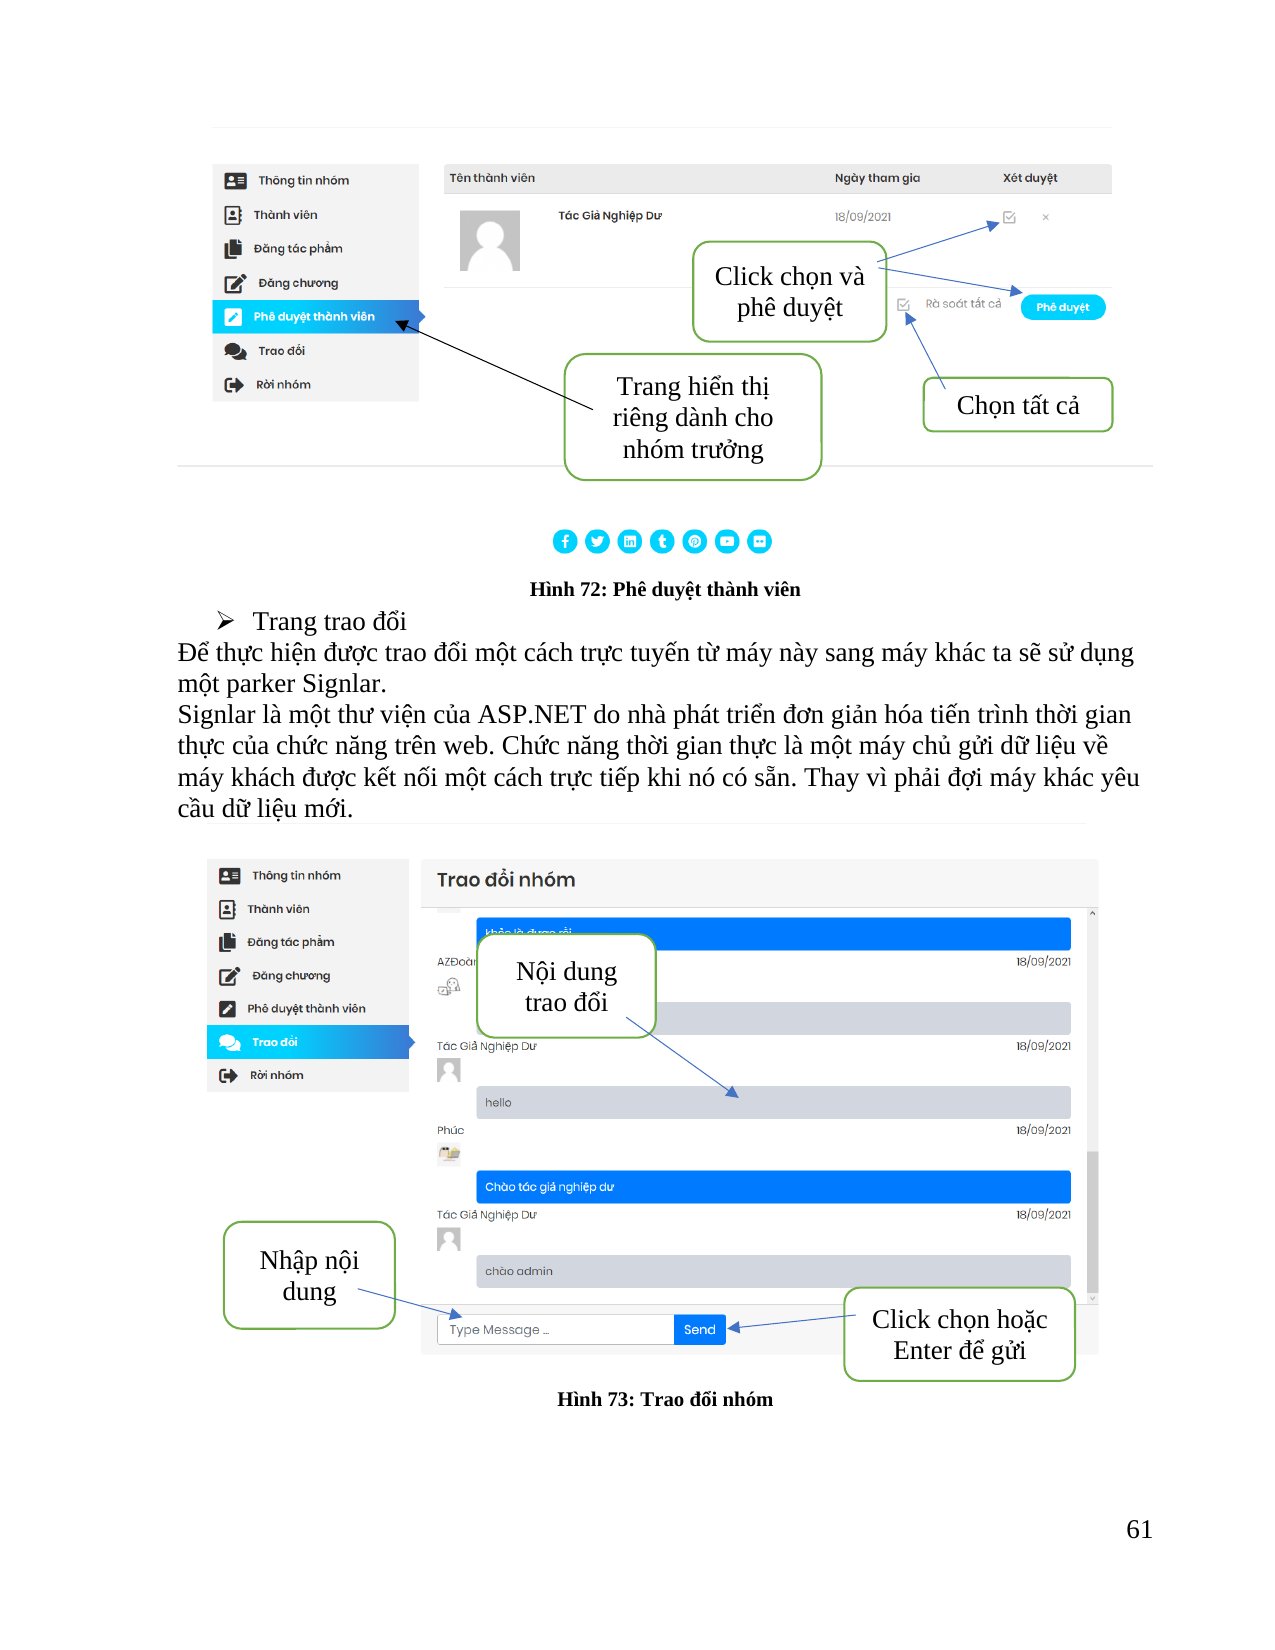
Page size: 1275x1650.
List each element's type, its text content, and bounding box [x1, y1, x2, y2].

text Hình 72: Phê duyệt thành viên [177, 577, 1153, 601]
text Signlar là một thư viện của ASP.NET do nhà phát triển đơn giản hóa tiến trình thời gian thực của chức năng trên web. Chức năng thời gian thực là một máy chủ gửi dữ liệu về máy khách được kết nối một cách trực tiếp khi nó có sẵn. Thay vì phải đợi máy khác yêu cầu dữ liệu mới. [177, 698, 1153, 822]
text Hình 73: Trao đổi nhóm [177, 1387, 1153, 1411]
subtitle Trang trao đổi [215, 605, 1153, 636]
picture [177, 118, 1154, 577]
text Để thực hiện được trao đổi một cách trực tuyến từ máy này sang máy khác ta sẽ sử dụng một parker Signlar. [177, 636, 1153, 698]
picture [177, 822, 1154, 1387]
